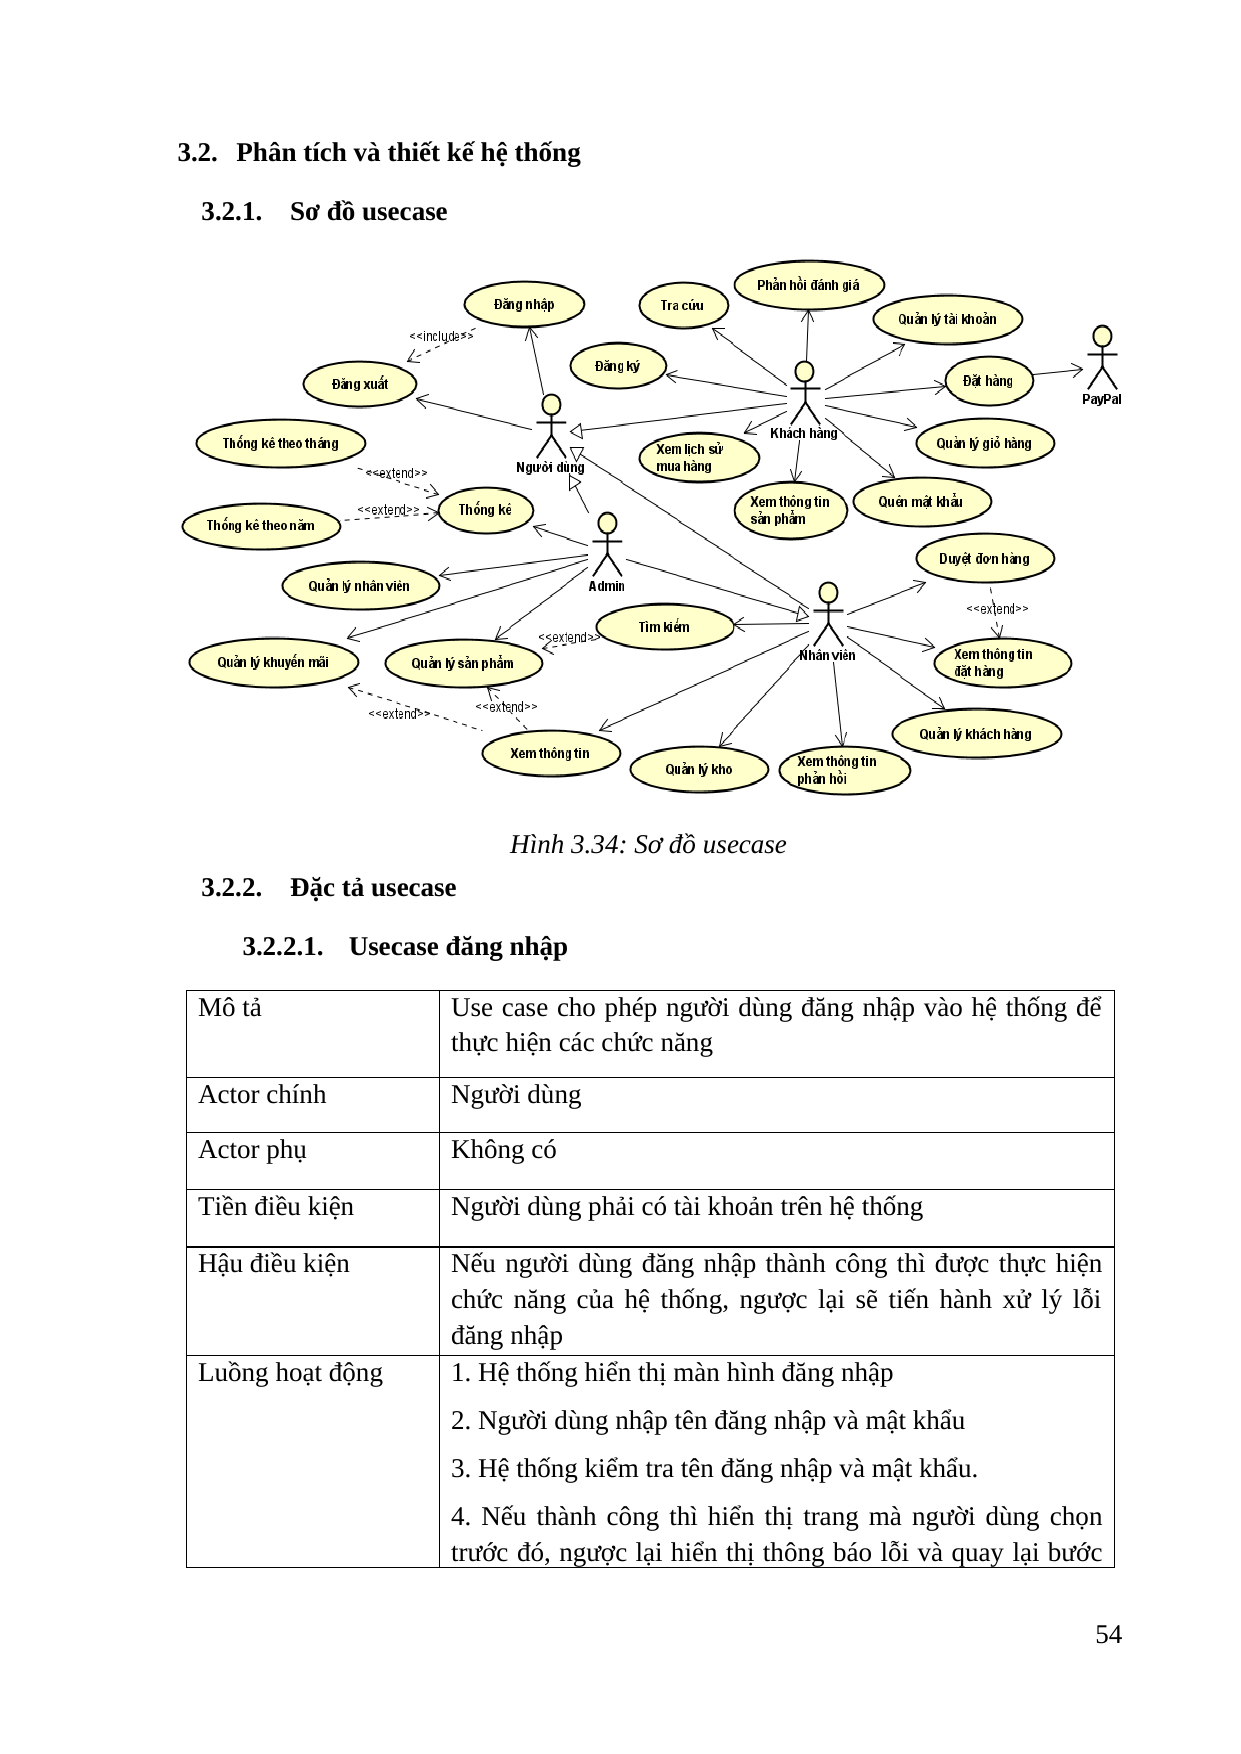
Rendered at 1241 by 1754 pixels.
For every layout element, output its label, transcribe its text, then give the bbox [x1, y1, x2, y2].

subtitle Đặc tả usecase [201, 871, 1122, 902]
table_cell Actor phụ [187, 1133, 439, 1189]
table_cell Luồng hoạt động [187, 1356, 439, 1567]
table_cell Tiền điều kiện [187, 1190, 439, 1246]
subtitle Sơ đồ usecase [201, 195, 1122, 226]
table_cell Người dùng phải có tài khoản trên hệ thống [440, 1190, 1114, 1246]
subtitle Phân tích và thiết kế hệ thống [177, 136, 1122, 167]
table_cell Nếu người dùng đăng nhập thành công thì được thực hiện chức năng của hệ thống, ngược lại sẽ tiến hành xử lý lỗi đăng nhập [440, 1248, 1114, 1354]
table_cell Không có [440, 1133, 1114, 1189]
picture [177, 254, 1123, 800]
table_cell Hậu điều kiện [187, 1248, 439, 1354]
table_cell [440, 1356, 1114, 1567]
table_header Mô tả [187, 991, 439, 1077]
table_cell Actor chính [187, 1078, 439, 1132]
subtitle Usecase đăng nhập [242, 931, 1122, 962]
table_cell Người dùng [440, 1078, 1114, 1132]
table_header Use case cho phép người dùng đăng nhập vào hệ thống để thực hiện các chức năng [440, 991, 1114, 1077]
